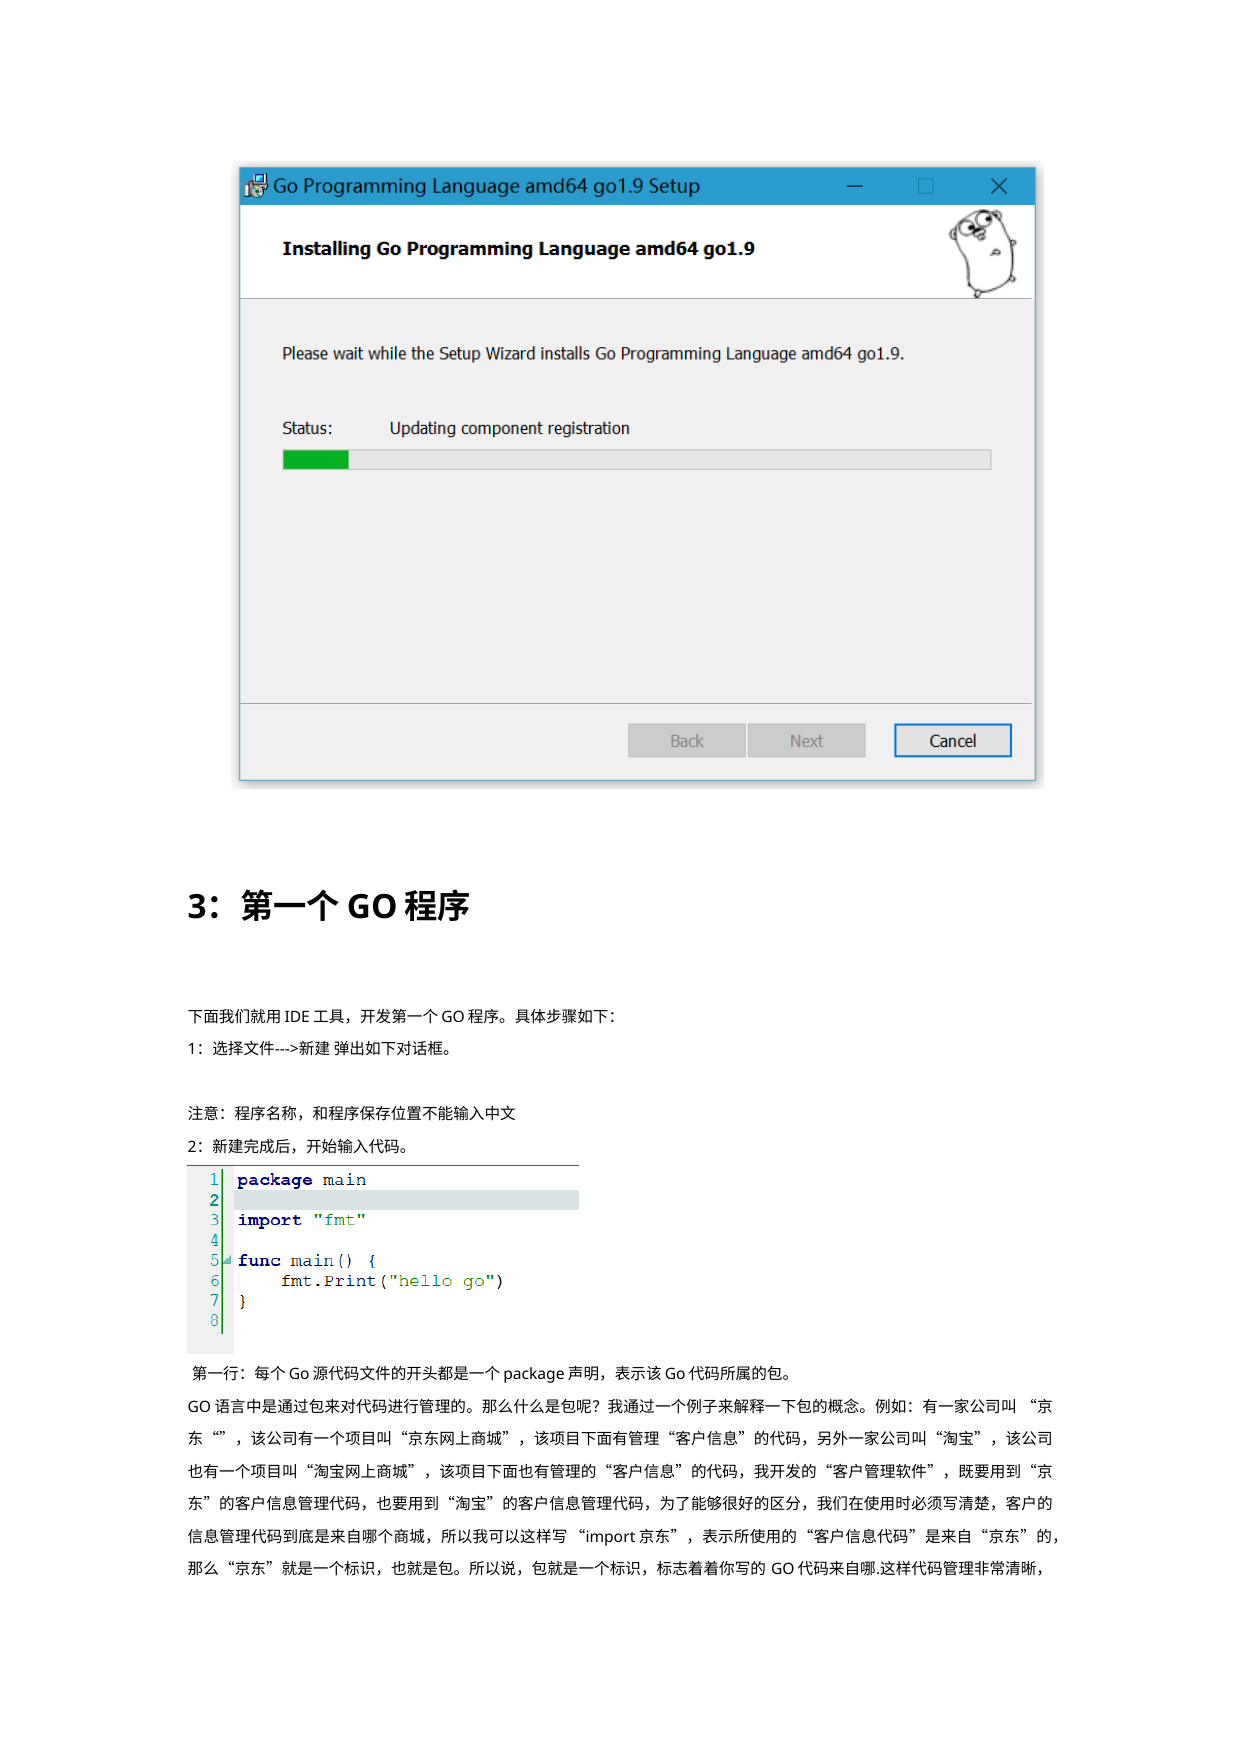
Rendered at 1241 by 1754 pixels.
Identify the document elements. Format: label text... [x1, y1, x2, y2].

picture [187, 1164, 579, 1354]
text 注意：程序名称，和程序保存位置不能输入中文 [187, 1096, 1053, 1129]
text 1：选择文件--->新建 弹出如下对话框。 [187, 1031, 1053, 1064]
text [187, 1389, 1053, 1584]
text 第一行：每个Go源代码文件的开头都是一个package声明，表示该Go代码所属的包。 [187, 1356, 1053, 1389]
text 2：新建完成后，开始输入代码。 [187, 1129, 1053, 1161]
picture [231, 161, 1044, 789]
text 下面我们就用IDE工具，开发第一个GO程序。具体步骤如下： [187, 999, 1053, 1031]
